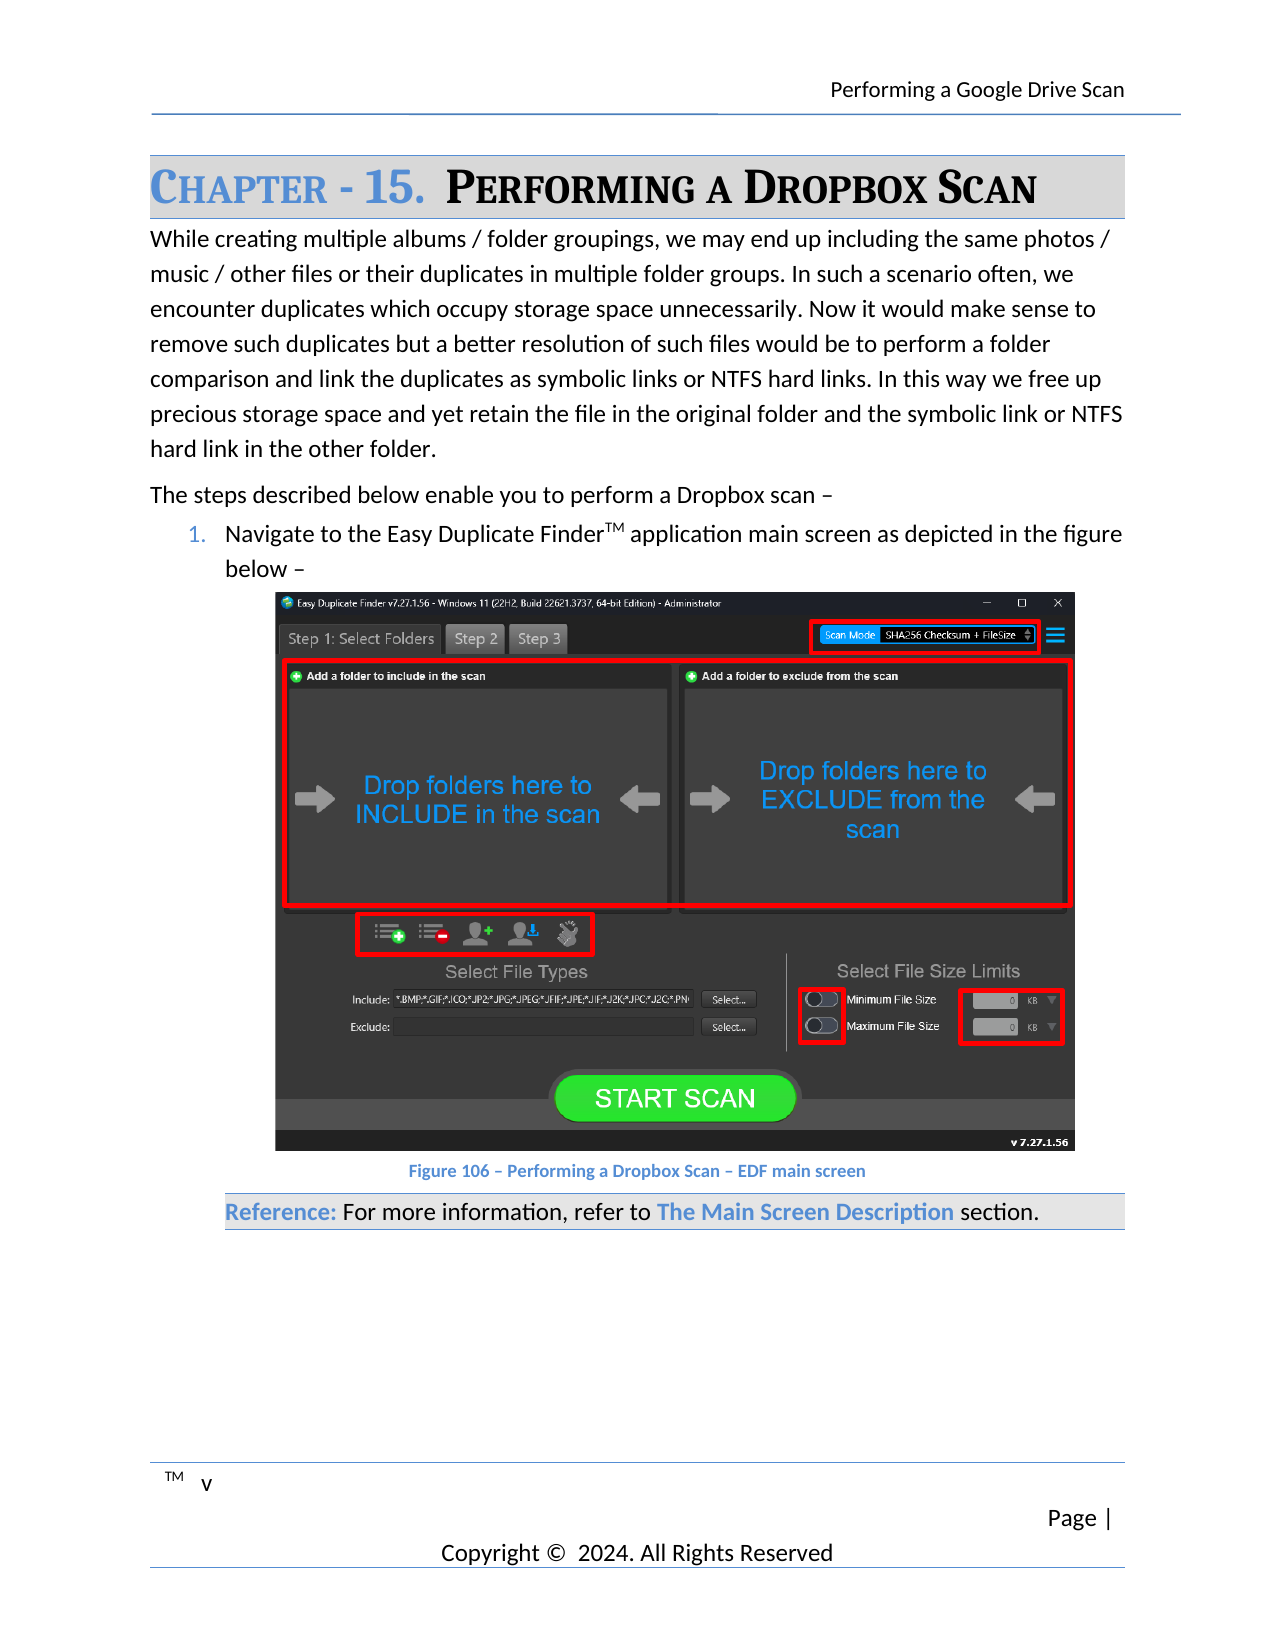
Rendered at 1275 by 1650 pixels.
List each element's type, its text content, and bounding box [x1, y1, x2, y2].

subtitle Performing a Dropbox Scan [150, 156, 1125, 218]
picture [275, 592, 1075, 1151]
text While creating multiple albums / folder groupings, we may end up including the same photos / music / other files or their duplicates in multiple folder groups. In such a scenario often, we encounter duplicates which occupy storage space unnecessarily. Now it would make sense to remove such duplicates but a better resolution of such files would be to perform a folder comparison and link the duplicates as symbolic links or NTFS hard links. In this way we free up precious storage space and yet retain the file in the original folder and the symbolic link or NTFS hard link in the other folder. [150, 223, 1125, 464]
text The steps described below enable you to perform a Dropbox scan – [150, 479, 1125, 510]
text Reference: For more information, refer to The Main Screen Description section. [225, 1194, 1125, 1229]
list Navigate to the Easy Duplicate FinderTM application main screen as depicted in the figure below – [187, 518, 1125, 584]
